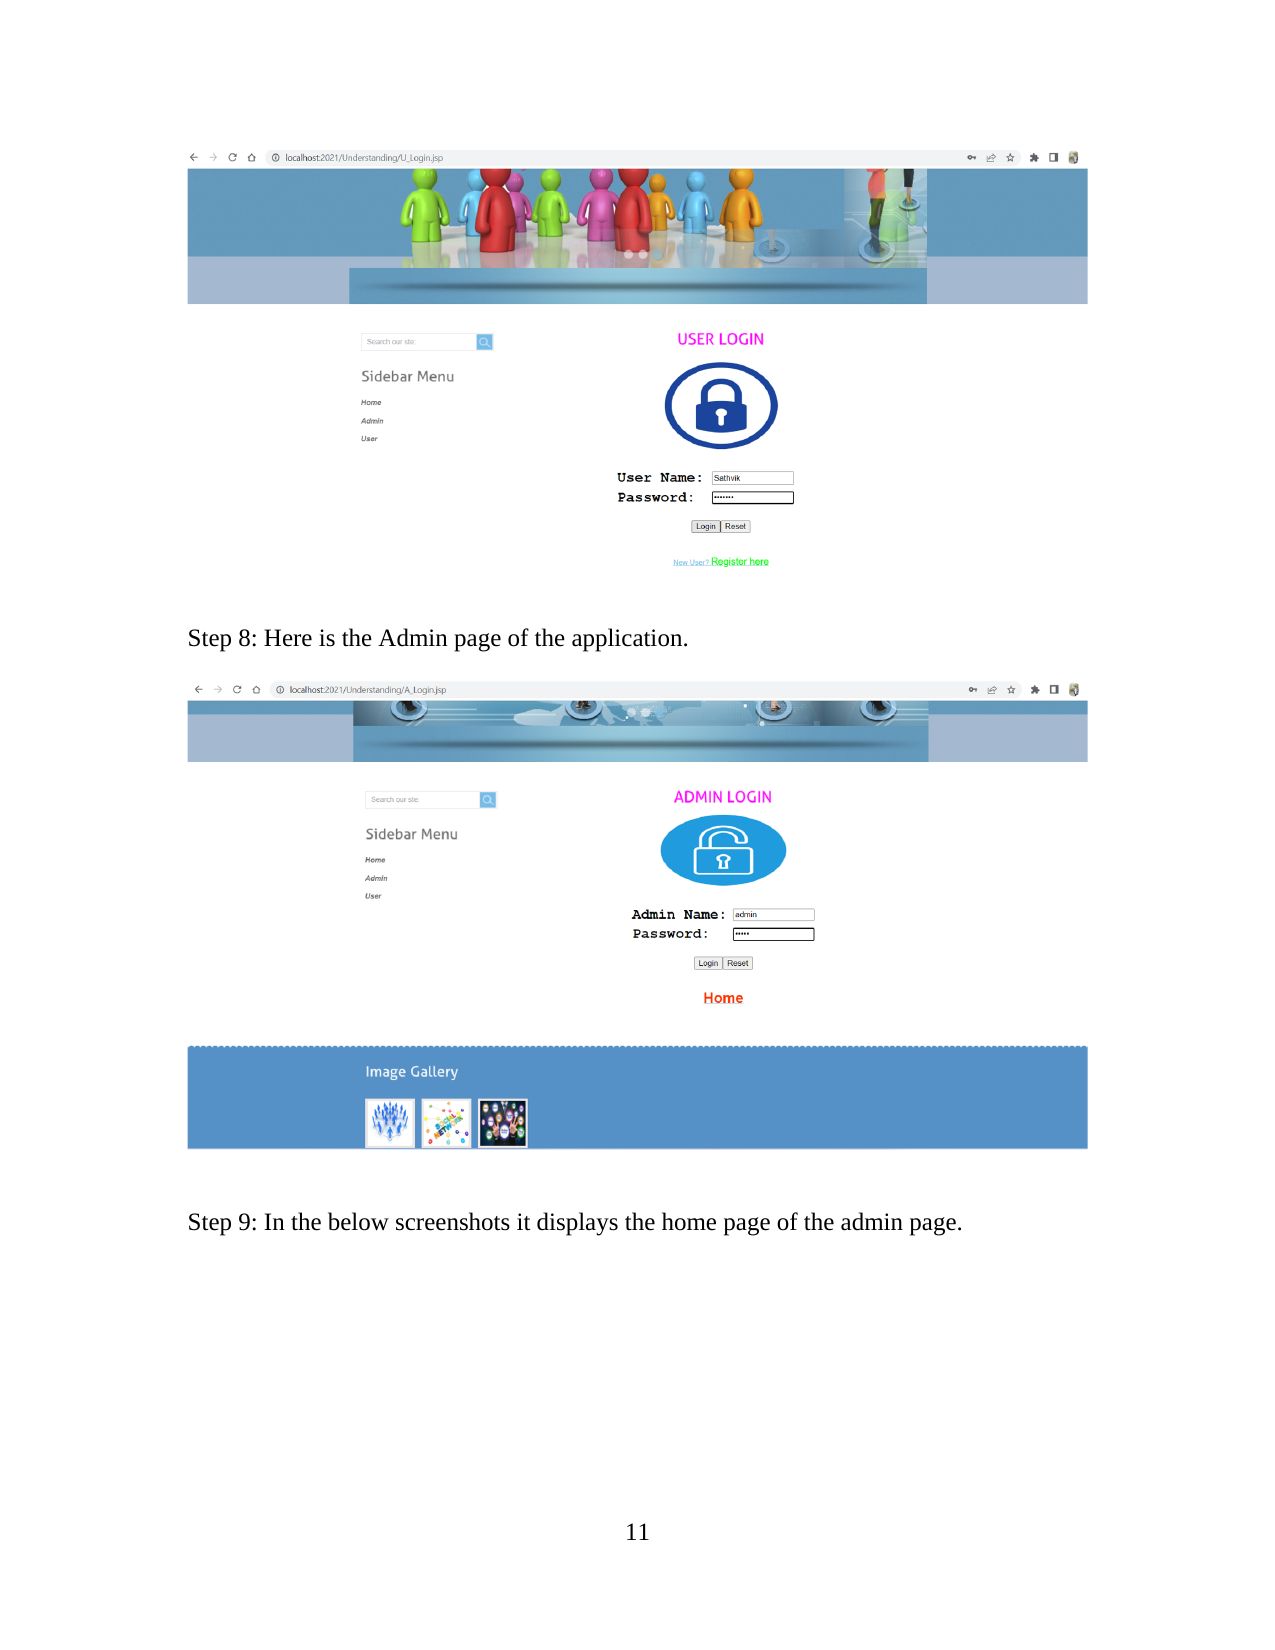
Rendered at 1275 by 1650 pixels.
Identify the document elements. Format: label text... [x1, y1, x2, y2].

picture [187, 150, 1088, 595]
text Step 9: In the below screenshots it displays the home page of the admin page. [187, 1207, 1087, 1235]
picture [187, 680, 1088, 1150]
text Step 8: Here is the Admin page of the application. [187, 623, 1087, 652]
